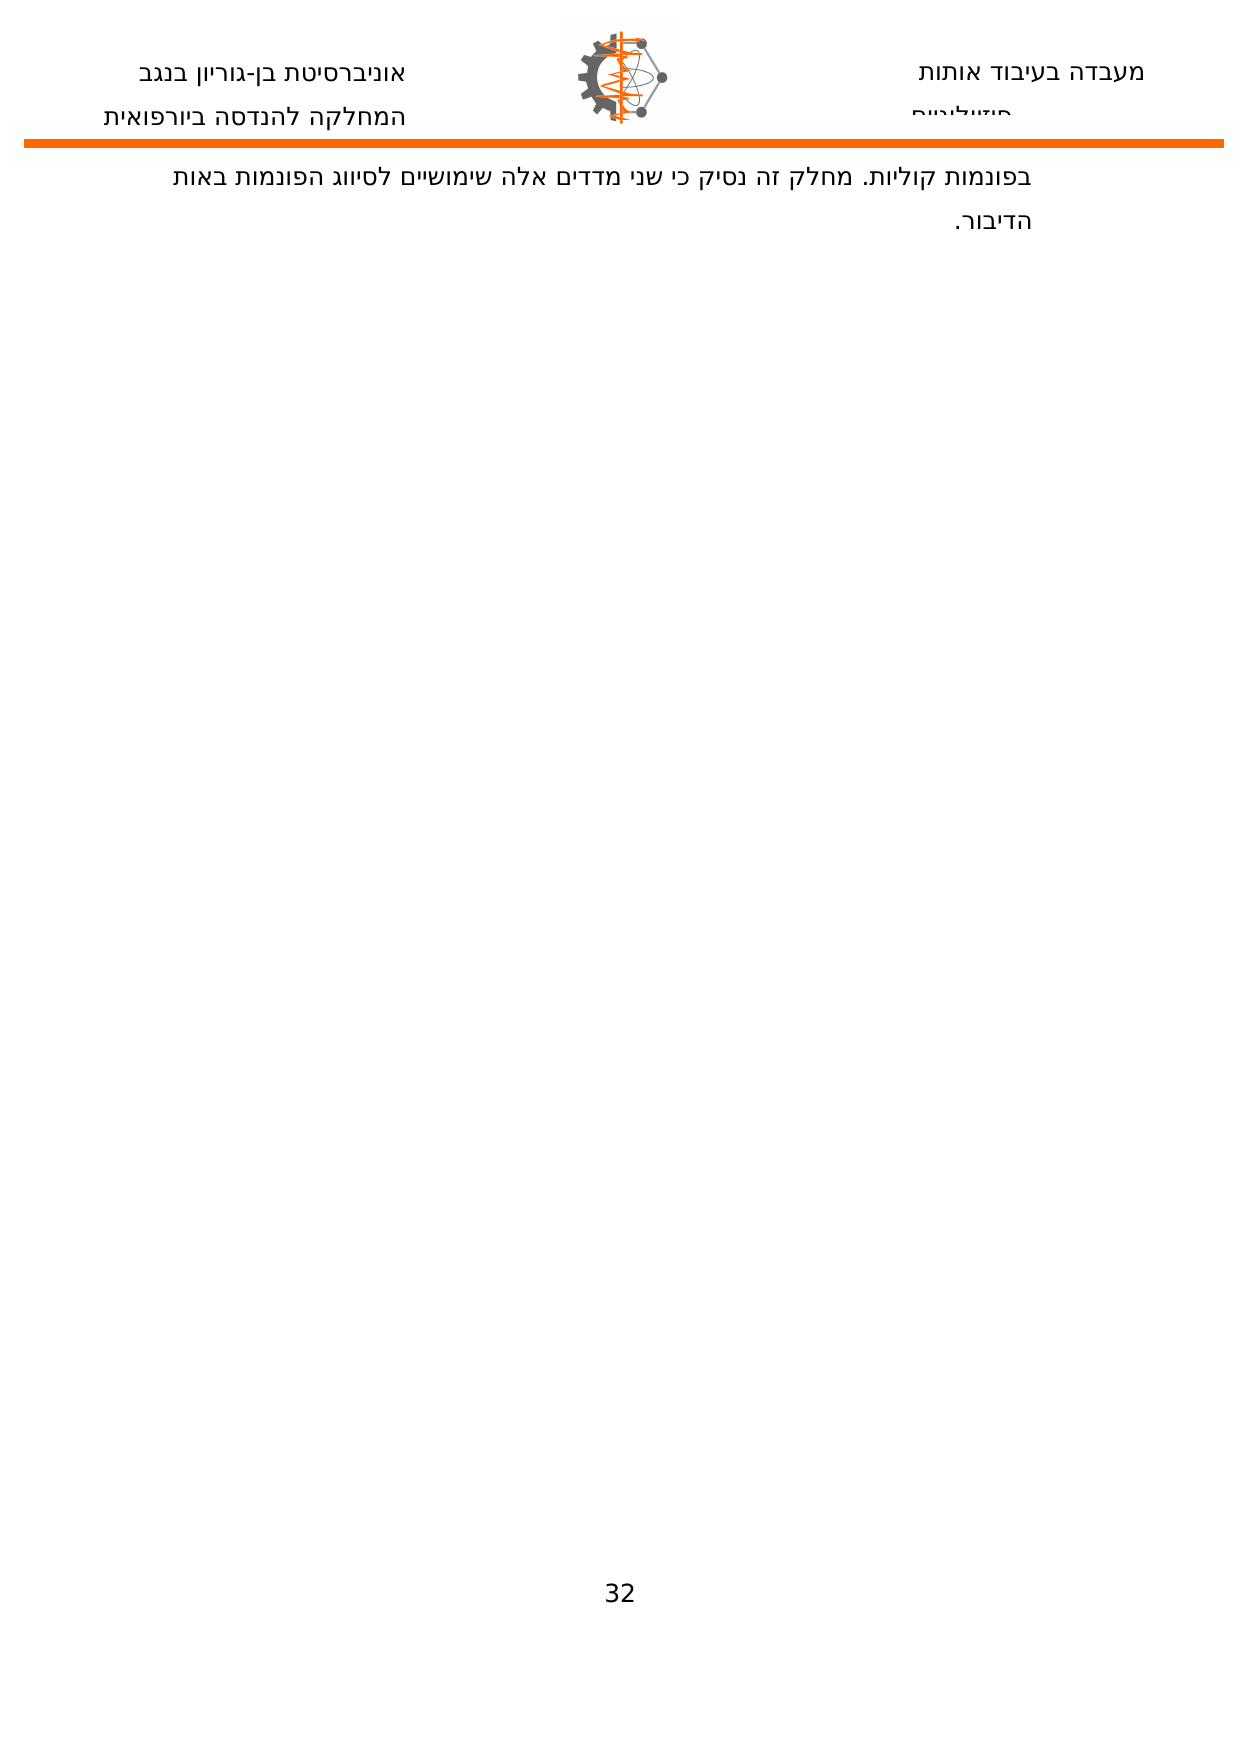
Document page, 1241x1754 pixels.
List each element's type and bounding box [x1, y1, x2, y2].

picture [560, 16, 680, 136]
text [133, 162, 1032, 235]
